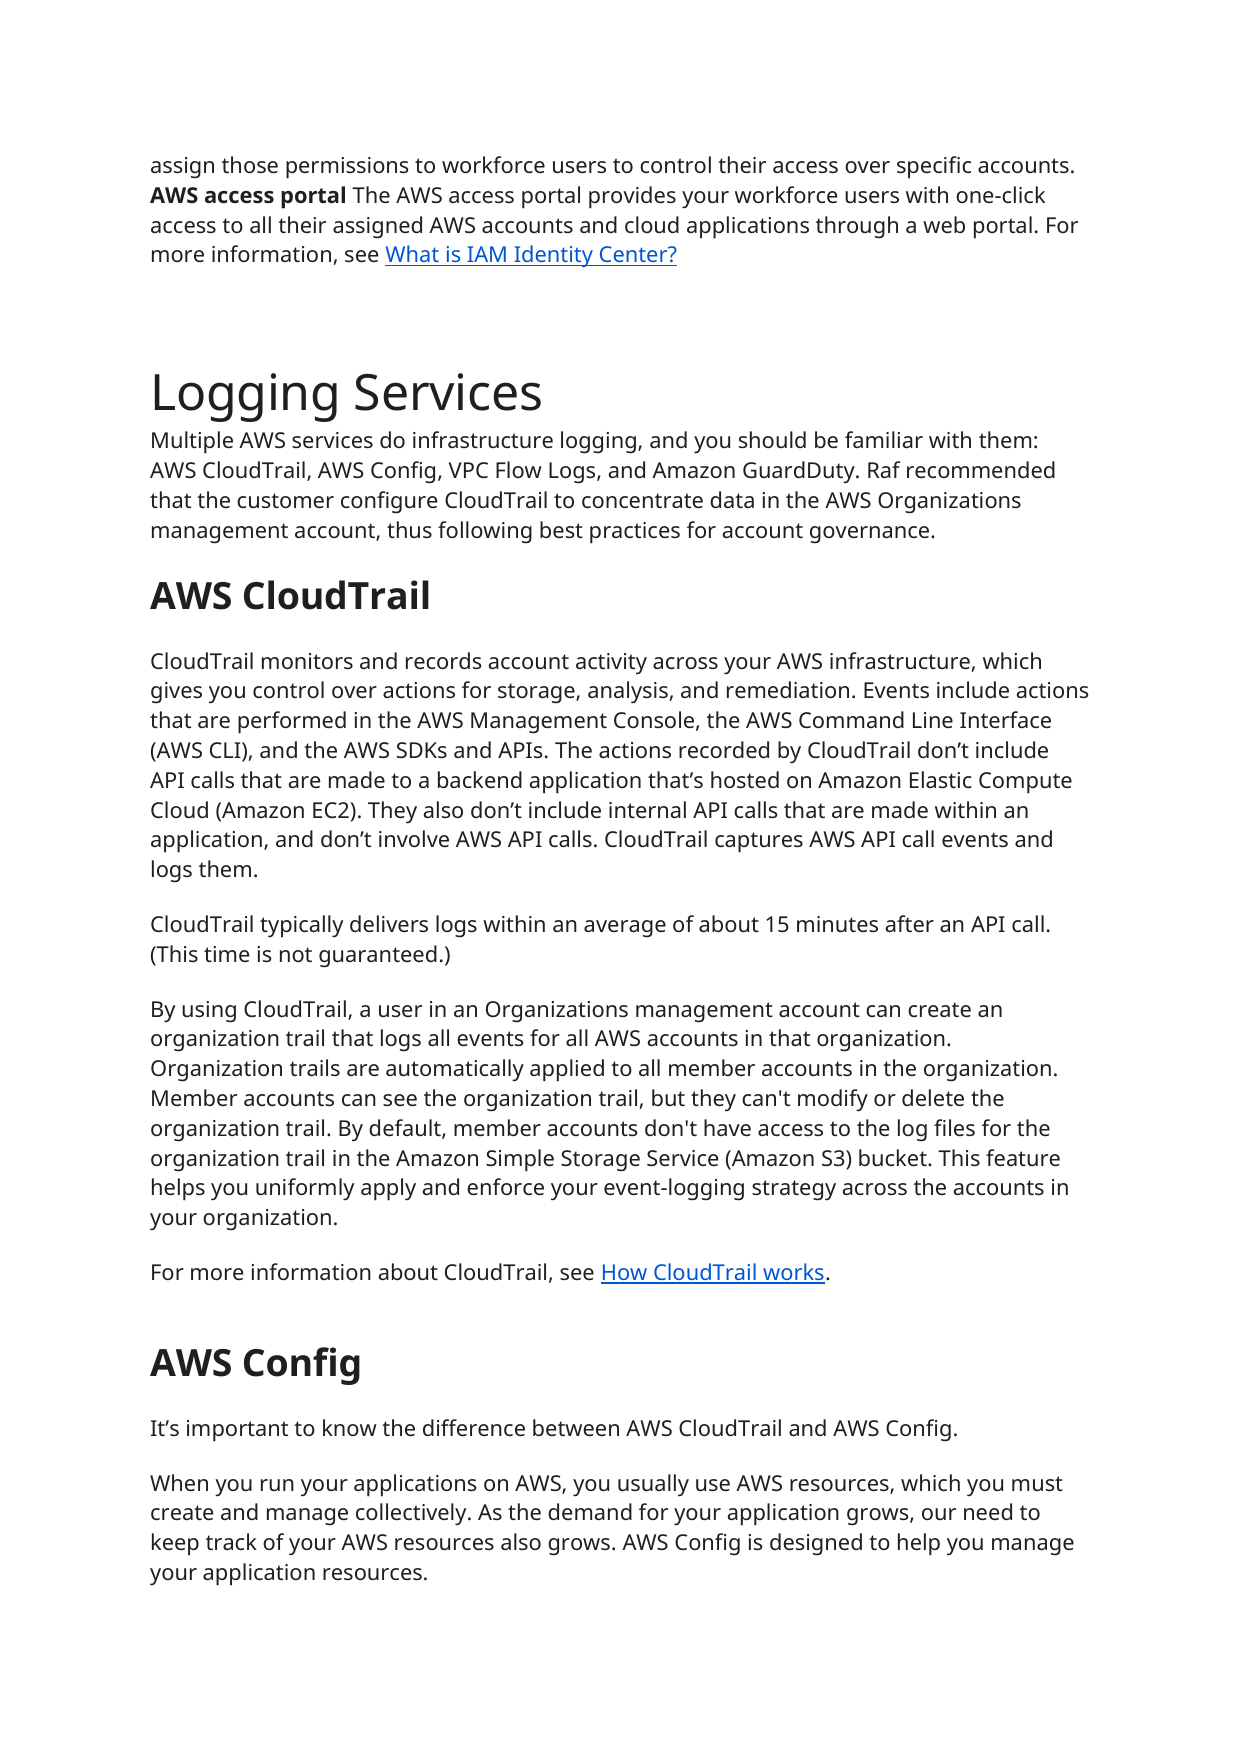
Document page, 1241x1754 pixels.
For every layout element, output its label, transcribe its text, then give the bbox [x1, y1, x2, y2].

text CloudTrail monitors and records account activity across your AWS infrastructure, which gives you control over actions for storage, analysis, and remediation. Events include actions that are performed in the AWS Management Console, the AWS Command Line Interface (AWS CLI), and the AWS SDKs and APIs. The actions recorded by CloudTrail don’t include API calls that are made to a backend application that’s hosted on Amazon Elastic Compute Cloud (Amazon EC2). They also don’t include internal API calls that are made within an application, and don’t involve AWS API calls. CloudTrail captures AWS API call events and logs them. [150, 646, 1090, 884]
subtitle AWS Config [150, 1337, 1090, 1388]
text Multiple AWS services do infrastructure logging, and you should be familiar with them: AWS CloudTrail, AWS Config, VPC Flow Logs, and Amazon GuardDuty. Raf recommended that the customer configure CloudTrail to concentrate data in the AWS Organizations management account, thus following best practices for account governance. [150, 425, 1090, 544]
text For more information about CloudTrail, see How CloudTrail works. [150, 1257, 1090, 1287]
text It’s important to know the difference between AWS CloudTrail and AWS Config. [150, 1413, 1090, 1442]
subtitle Logging Services [150, 357, 1090, 425]
text When you run your applications on AWS, you usually use AWS resources, which you must create and manage collectively. As the demand for your application grows, our need to keep track of your AWS resources also grows. AWS Config is designed to help you manage your application resources. [150, 1467, 1090, 1587]
text CloudTrail typically delivers logs within an average of about 15 minutes after an API call. (This time is not guaranteed.) [150, 909, 1090, 968]
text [150, 150, 1090, 269]
text By using CloudTrail, a user in an Organizations management account can create an organization trail that logs all events for all AWS accounts in that organization. Organization trails are automatically applied to all member accounts in the organization. Member accounts can see the organization trail, but they can't modify or delete the organization trail. By default, member accounts don't have access to the log files for the organization trail in the Amazon Simple Storage Service (Amazon S3) bucket. This feature helps you uniformly apply and enforce your event-logging strategy across the accounts in your organization. [150, 993, 1090, 1232]
subtitle AWS CloudTrail [150, 569, 1090, 621]
